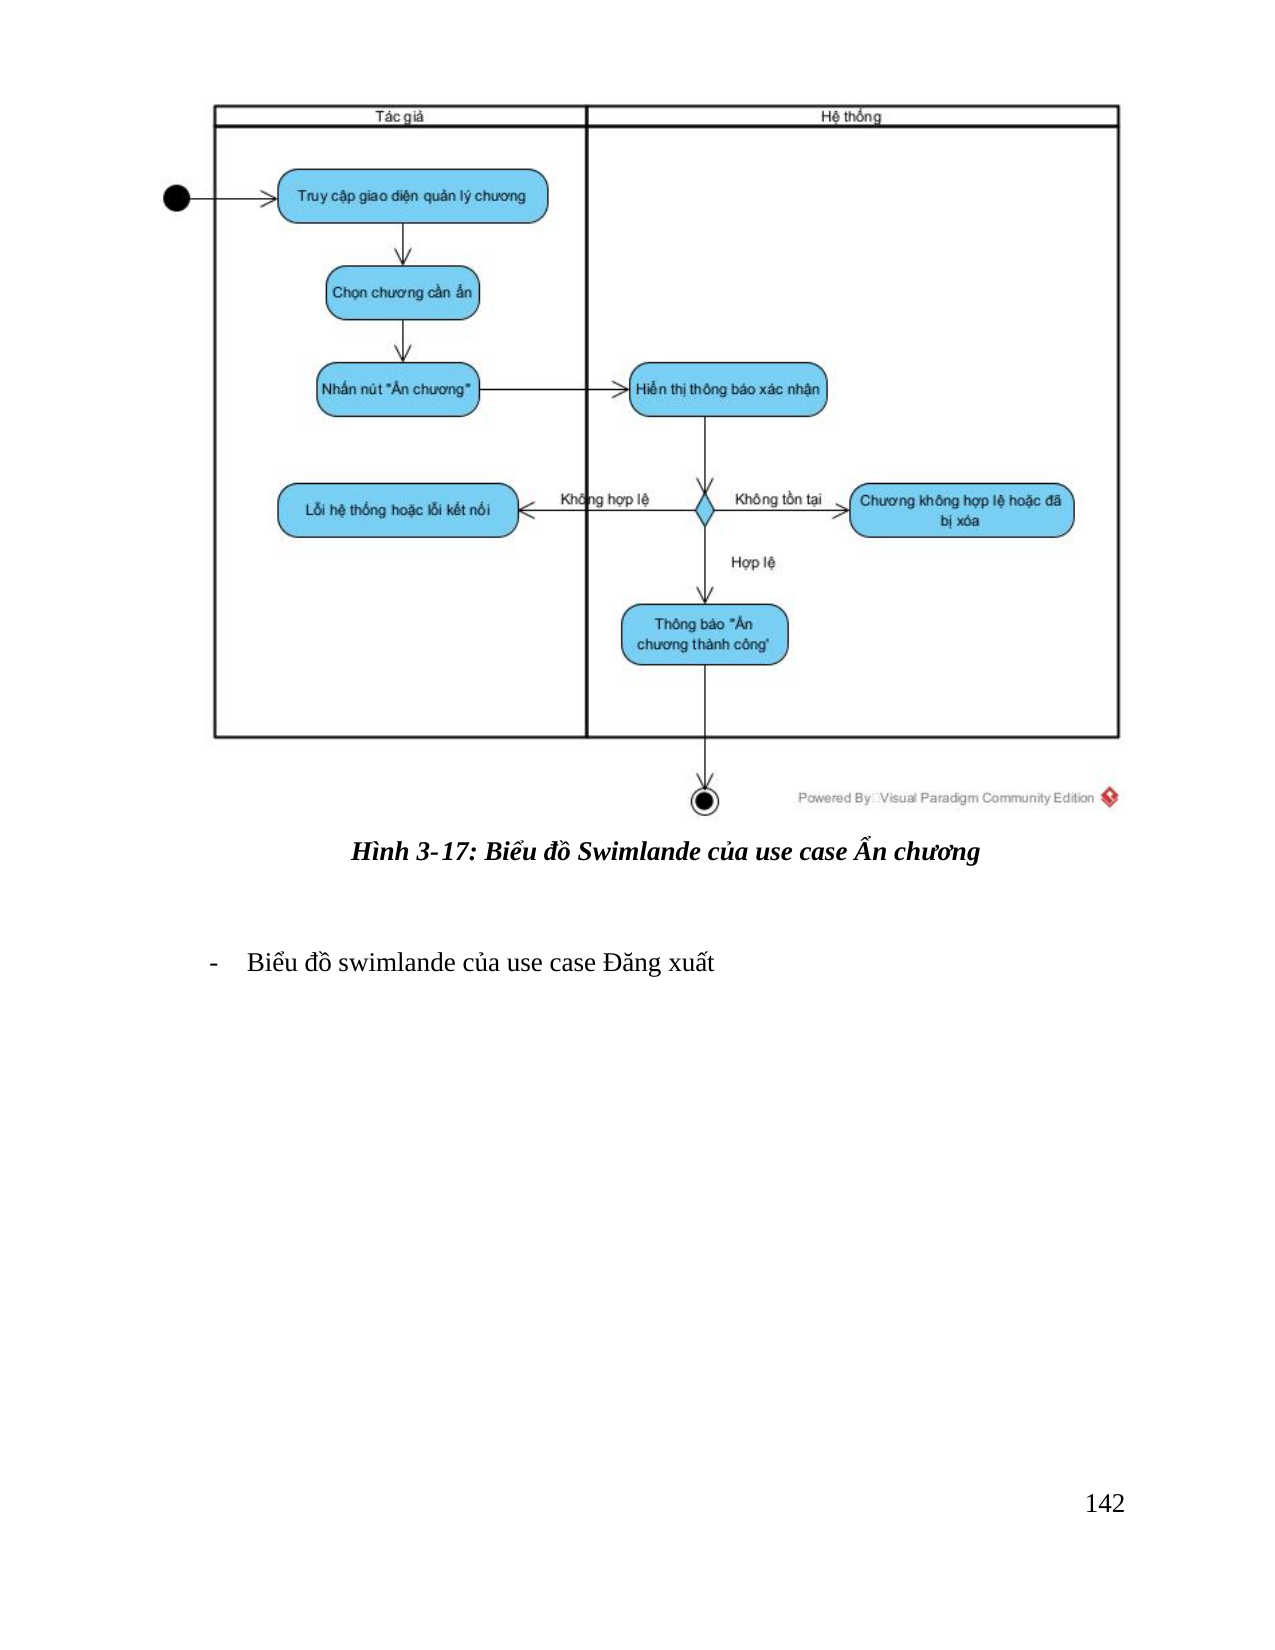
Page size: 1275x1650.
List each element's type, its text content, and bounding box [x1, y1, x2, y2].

list Biểu đồ swimlande của use case Đăng xuất [209, 947, 1125, 978]
picture [150, 103, 1125, 820]
